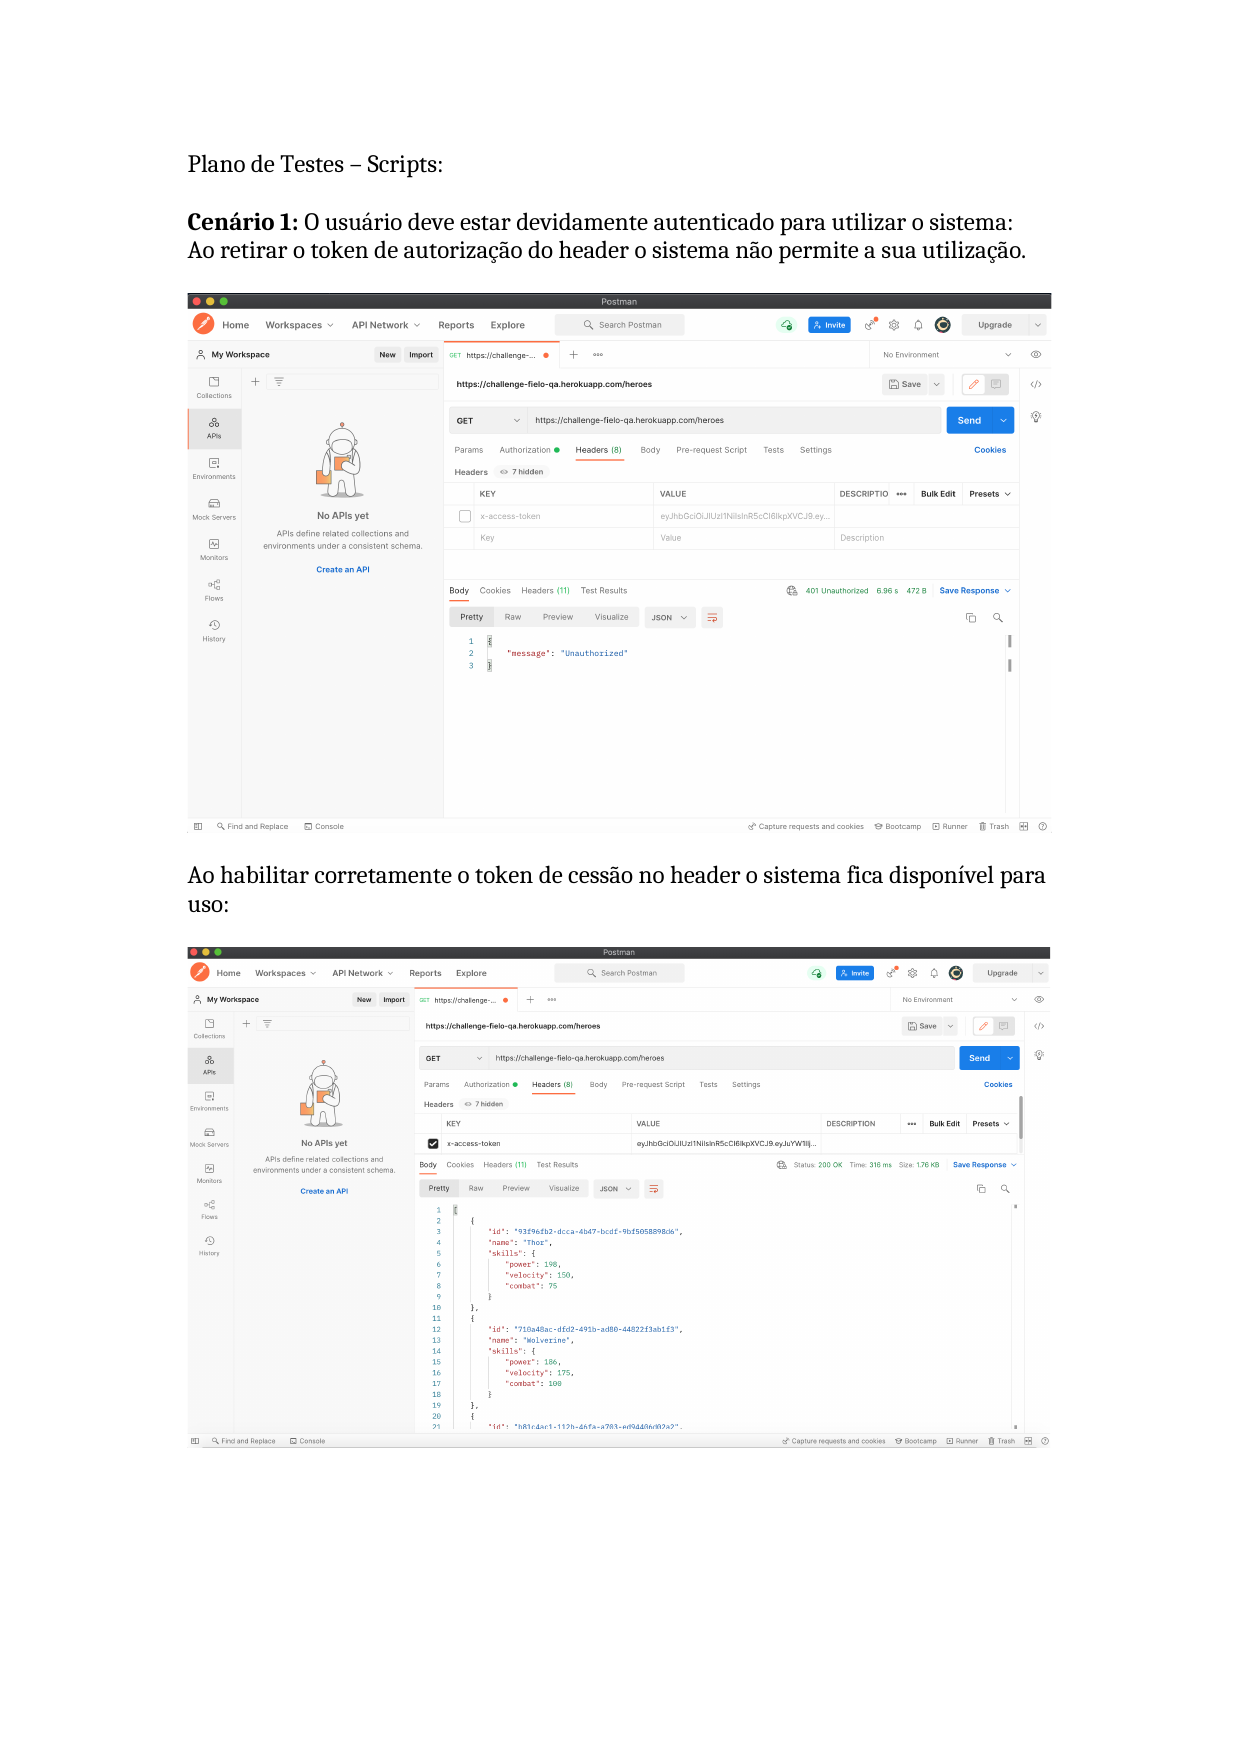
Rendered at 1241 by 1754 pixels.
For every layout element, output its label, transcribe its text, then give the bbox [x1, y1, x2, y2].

text Ao retirar o token de autorização do header o sistema não permite a sua utilização. [187, 236, 1053, 265]
text Cenário 1: O usuário deve estar devidamente autenticado para utilizar o sistema: [187, 207, 1053, 236]
text Plano de Testes – Scripts: [187, 150, 1053, 179]
picture [187, 947, 1050, 1448]
picture [187, 293, 1052, 833]
text Ao habilitar corretamente o token de cessão no header o sistema fica disponível para uso: [187, 861, 1053, 919]
